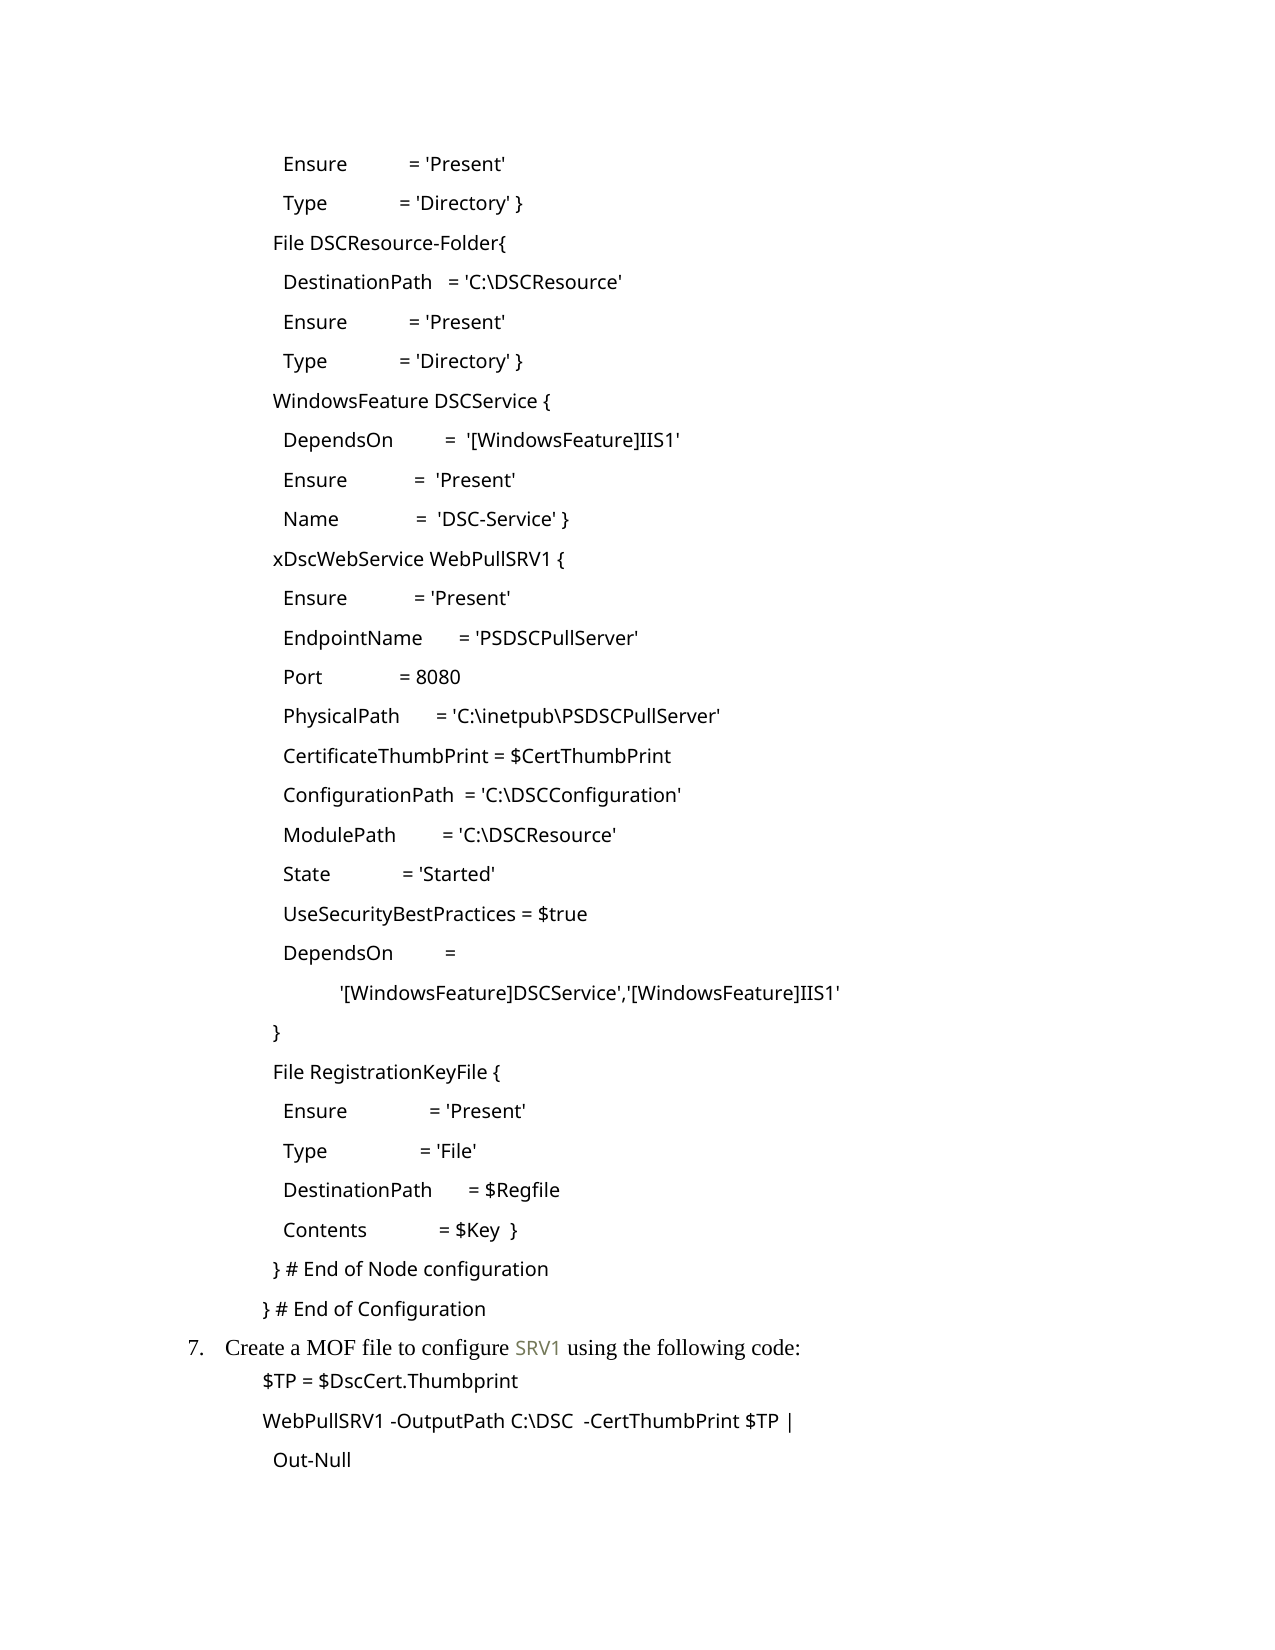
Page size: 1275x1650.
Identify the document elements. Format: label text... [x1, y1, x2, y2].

text xDscWebService WebPullSRV1 { [262, 545, 1125, 572]
text WebPullSRV1 -OutputPath C:\DSC -CertThumbPrint $TP | [262, 1407, 1125, 1434]
text Ensure = 'Present' [262, 584, 1125, 611]
text UseSecurityBestPractices = $true [262, 900, 1125, 927]
text PhysicalPath = 'C:\inetpub\PSDSCPullServer' [262, 703, 1125, 730]
text Create a MOF file to configure SRV1 using the following code: [187, 1334, 1087, 1362]
text } # End of Node configuration [262, 1255, 1125, 1282]
text WindowsFeature DSCService { [262, 387, 1125, 414]
text File DSCResource-Folder{ [262, 229, 1125, 256]
text State = 'Started' [262, 861, 1125, 888]
text $TP = $DscCert.Thumbprint [262, 1368, 1125, 1395]
text ModulePath = 'C:\DSCResource' [262, 821, 1125, 848]
text Ensure = 'Present' [262, 466, 1125, 493]
text } [262, 1018, 1125, 1046]
text EndpointName = 'PSDSCPullServer' [262, 624, 1125, 651]
text Type = 'File' [262, 1137, 1125, 1164]
text File RegistrationKeyFile { [262, 1058, 1125, 1085]
text DependsOn = '[WindowsFeature]IIS1' [262, 426, 1125, 453]
text Ensure = 'Present' [262, 308, 1125, 335]
text DestinationPath = 'C:\DSCResource' [262, 268, 1125, 295]
text Ensure = 'Present' [262, 1097, 1125, 1124]
text CertificateThumbPrint = $CertThumbPrint [262, 742, 1125, 769]
text Type = 'Directory' } [262, 347, 1125, 374]
text DependsOn = [262, 939, 1125, 967]
text Contents = $Key } [262, 1216, 1125, 1243]
text Port = 8080 [262, 663, 1125, 690]
text Ensure = 'Present' [262, 150, 1125, 177]
text '[WindowsFeature]DSCService','[WindowsFeature]IIS1' [262, 979, 1125, 1006]
text ConfigurationPath = 'C:\DSCConfiguration' [262, 782, 1125, 809]
text Out-Null [262, 1447, 1125, 1474]
text Type = 'Directory' } [262, 189, 1125, 216]
text DestinationPath = $Regfile [262, 1176, 1125, 1203]
text } # End of Configuration [262, 1295, 1125, 1322]
text Name = 'DSC-Service' } [262, 505, 1125, 532]
